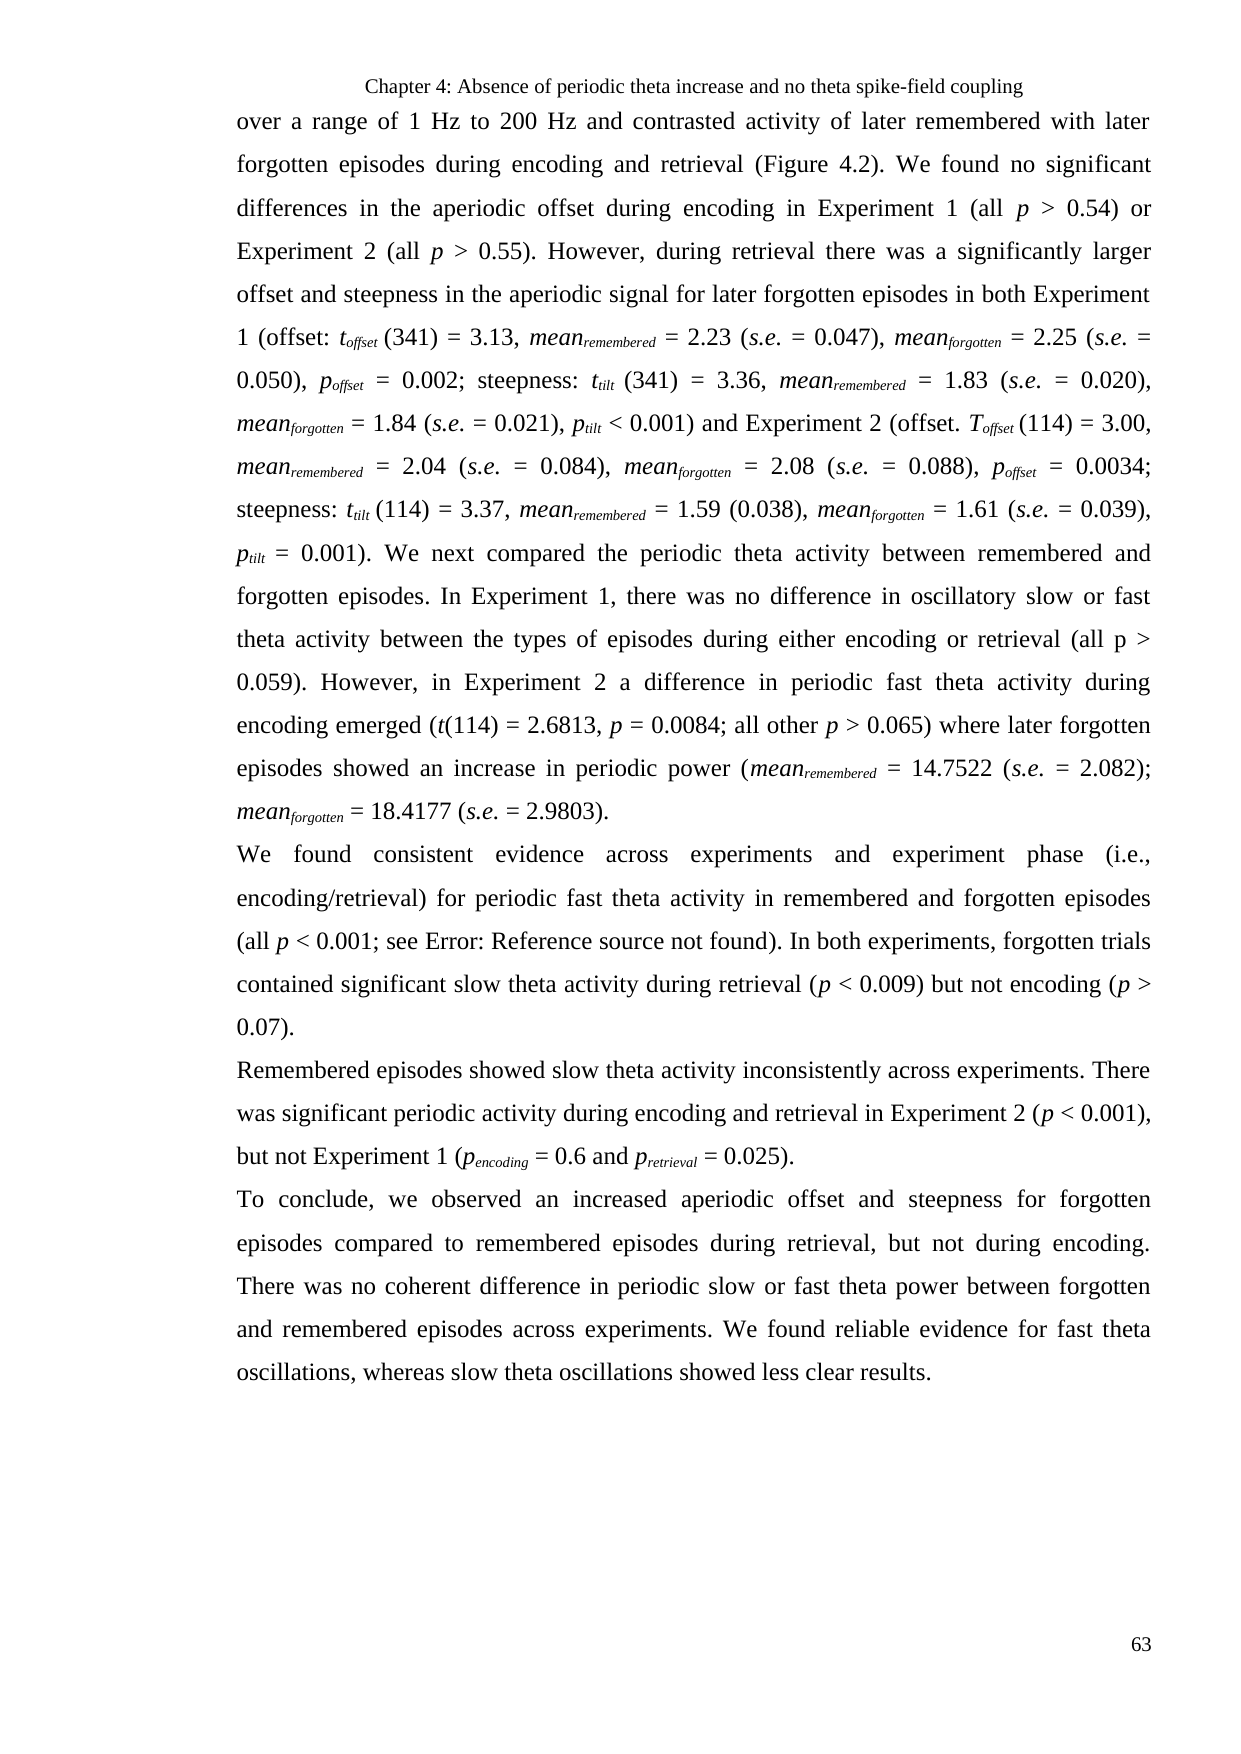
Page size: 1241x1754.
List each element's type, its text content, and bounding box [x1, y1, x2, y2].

text To conclude, we observed an increased aperiodic offset and steepness for forgotten episodes compared to remembered episodes during retrieval, but not during encoding. There was no coherent difference in periodic slow or fast theta power between forgotten and remembered episodes across experiments. We found reliable evidence for fast theta oscillations, whereas slow theta oscillations showed less clear results. [236, 1184, 1152, 1386]
text Remembered episodes showed slow theta activity inconsistently across experiments. There was significant periodic activity during encoding and retrieval in Experiment 2 (p < 0.001), but not Experiment 1 (pencoding = 0.6 and pretrieval = 0.025). [236, 1055, 1152, 1170]
text We found consistent evidence across experiments and experiment phase (i.e., encoding/retrieval) for periodic fast theta activity in remembered and forgotten episodes (all p < 0.001; see Table 4.1). In both experiments, forgotten trials contained significant slow theta activity during retrieval (p < 0.009) but not encoding (p > 0.07). [236, 839, 1152, 1041]
